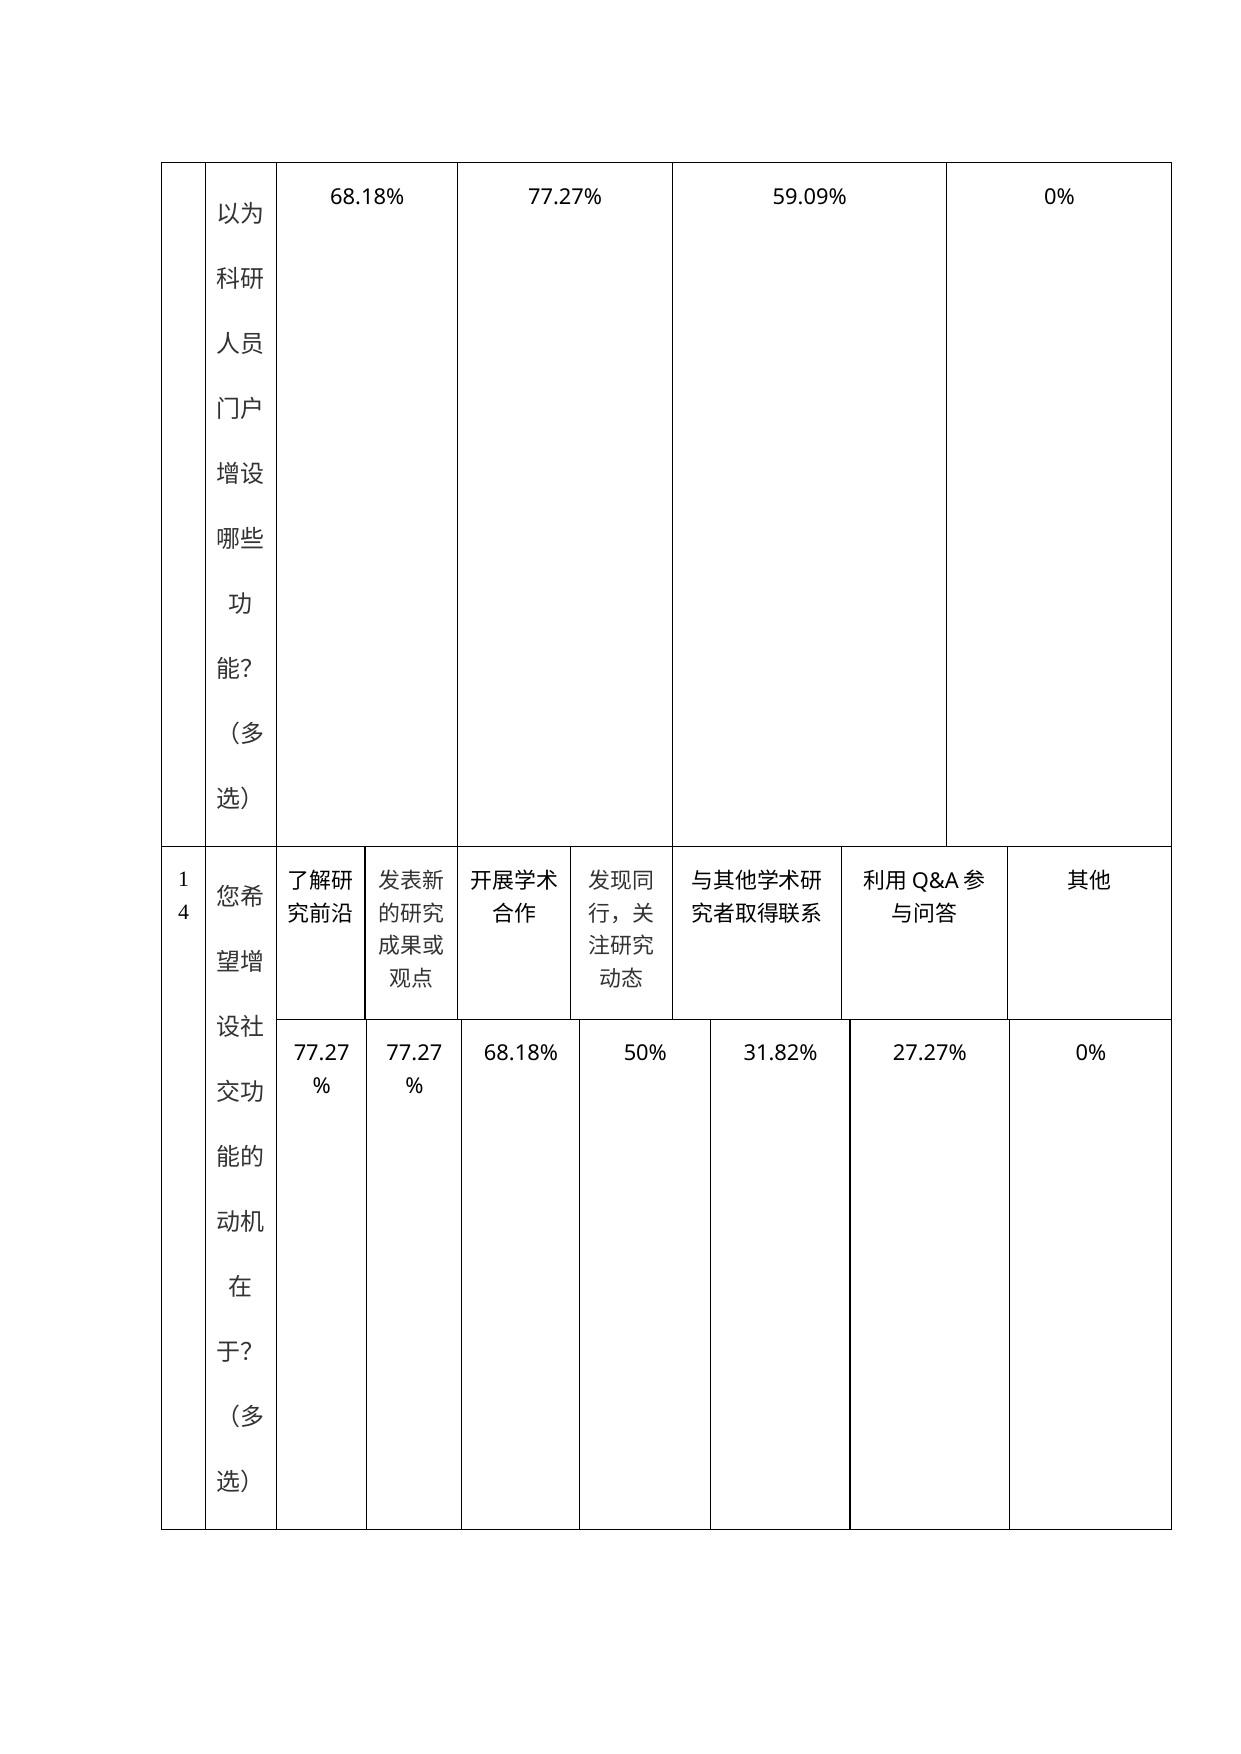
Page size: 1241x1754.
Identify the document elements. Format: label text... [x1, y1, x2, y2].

table_cell 50% [580, 1020, 710, 1529]
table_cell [206, 163, 276, 846]
table_cell 与其他学术研究者取得联系 [673, 847, 841, 1018]
table_cell 您希望增设社交功能的动机在于？（多选） [206, 847, 276, 1529]
table_cell 77.27% [367, 1020, 461, 1529]
table_cell 其他 [1008, 847, 1171, 1018]
table_cell 发表新的研究成果或观点 [366, 847, 457, 1018]
table_cell 77.27% [277, 1020, 366, 1529]
table_cell 27.27% [851, 1020, 1009, 1529]
table_cell 68.18% [277, 163, 457, 846]
table_cell 59.09% [673, 163, 946, 846]
table_cell 了解研究前沿 [277, 847, 364, 1018]
table_cell 利用Q&A参与问答 [842, 847, 1007, 1018]
table_cell 14 [162, 847, 205, 1529]
table_cell 13 [162, 163, 205, 846]
table_cell 31.82% [711, 1020, 849, 1529]
table_cell 0% [1010, 1020, 1171, 1529]
table_cell 77.27% [458, 163, 672, 846]
table_cell 开展学术合作 [458, 847, 570, 1018]
table_cell 发现同行，关注研究动态 [571, 847, 672, 1018]
table_cell 0% [947, 163, 1171, 846]
table_cell 68.18% [462, 1020, 579, 1529]
